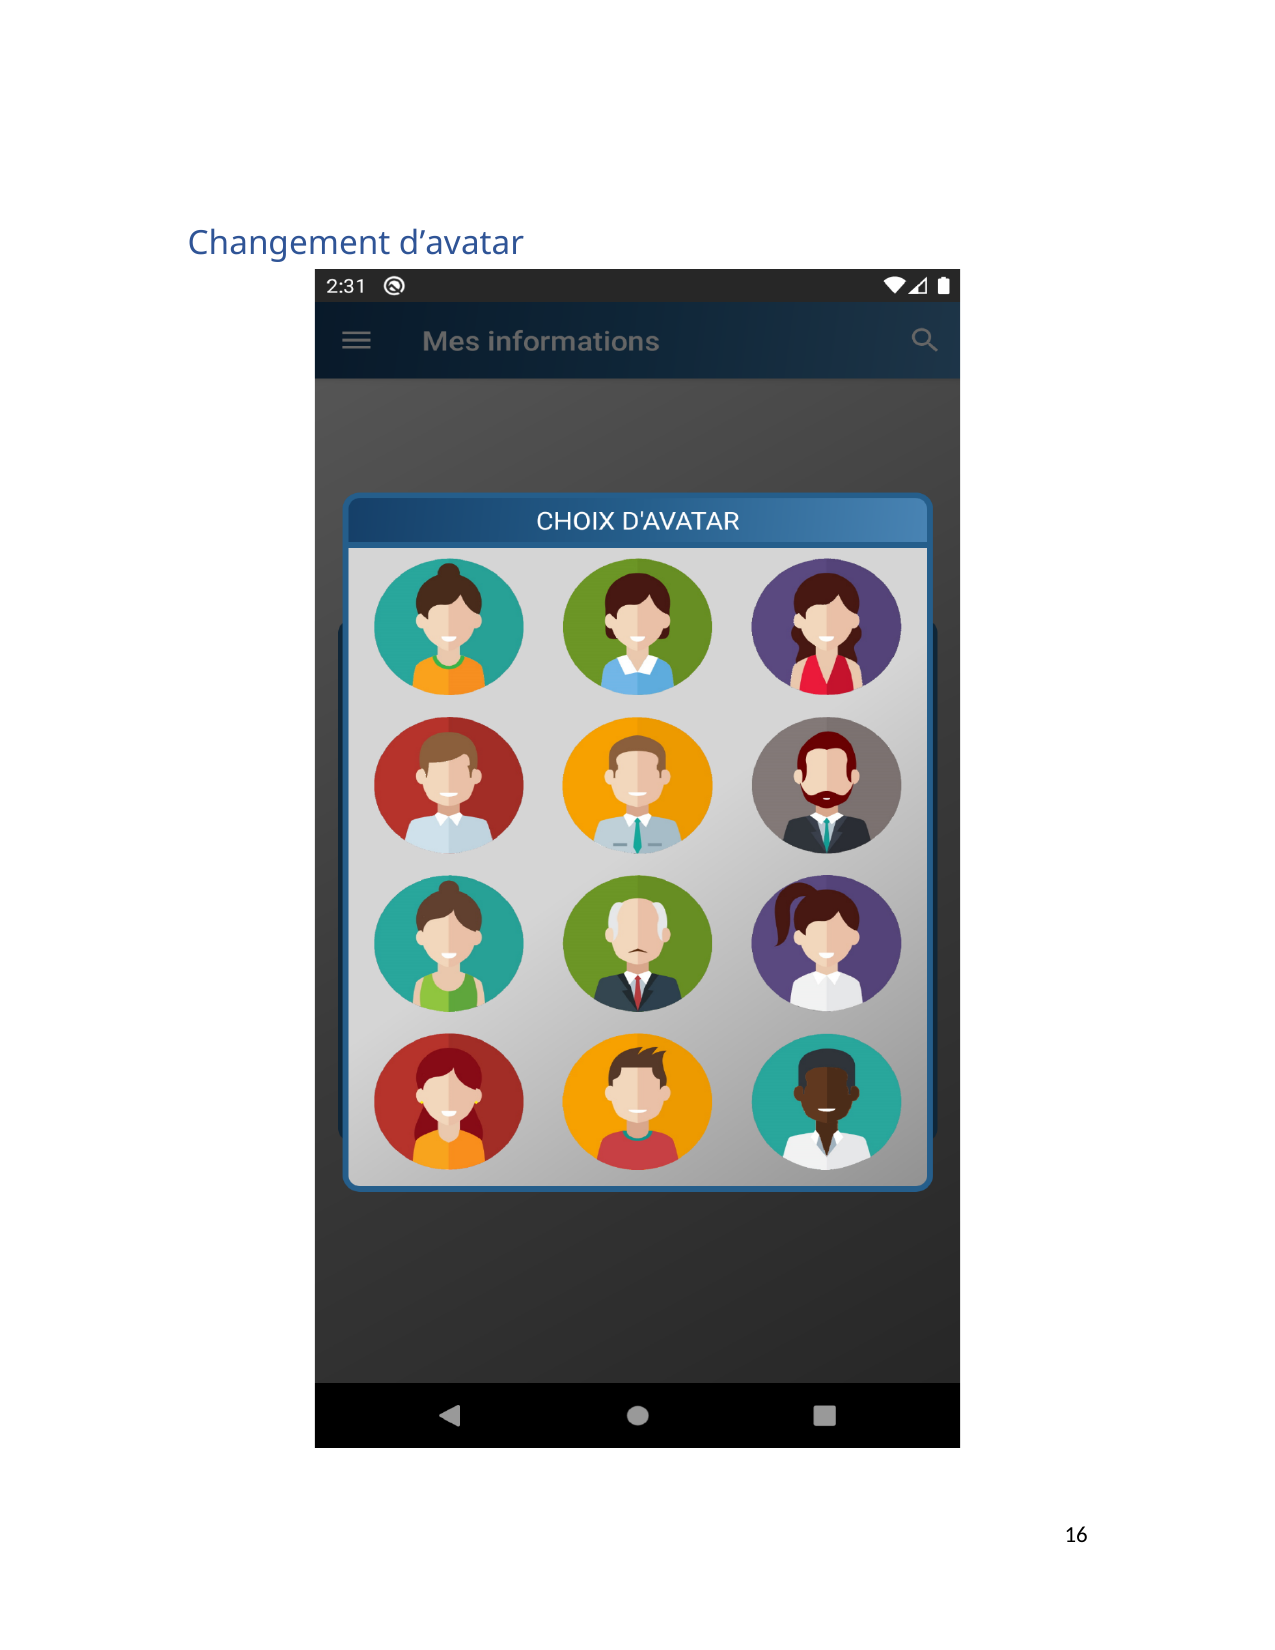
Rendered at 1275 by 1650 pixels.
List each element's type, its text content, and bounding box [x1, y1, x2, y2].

subtitle Changement d’avatar [187, 219, 1087, 264]
picture [314, 269, 961, 1448]
